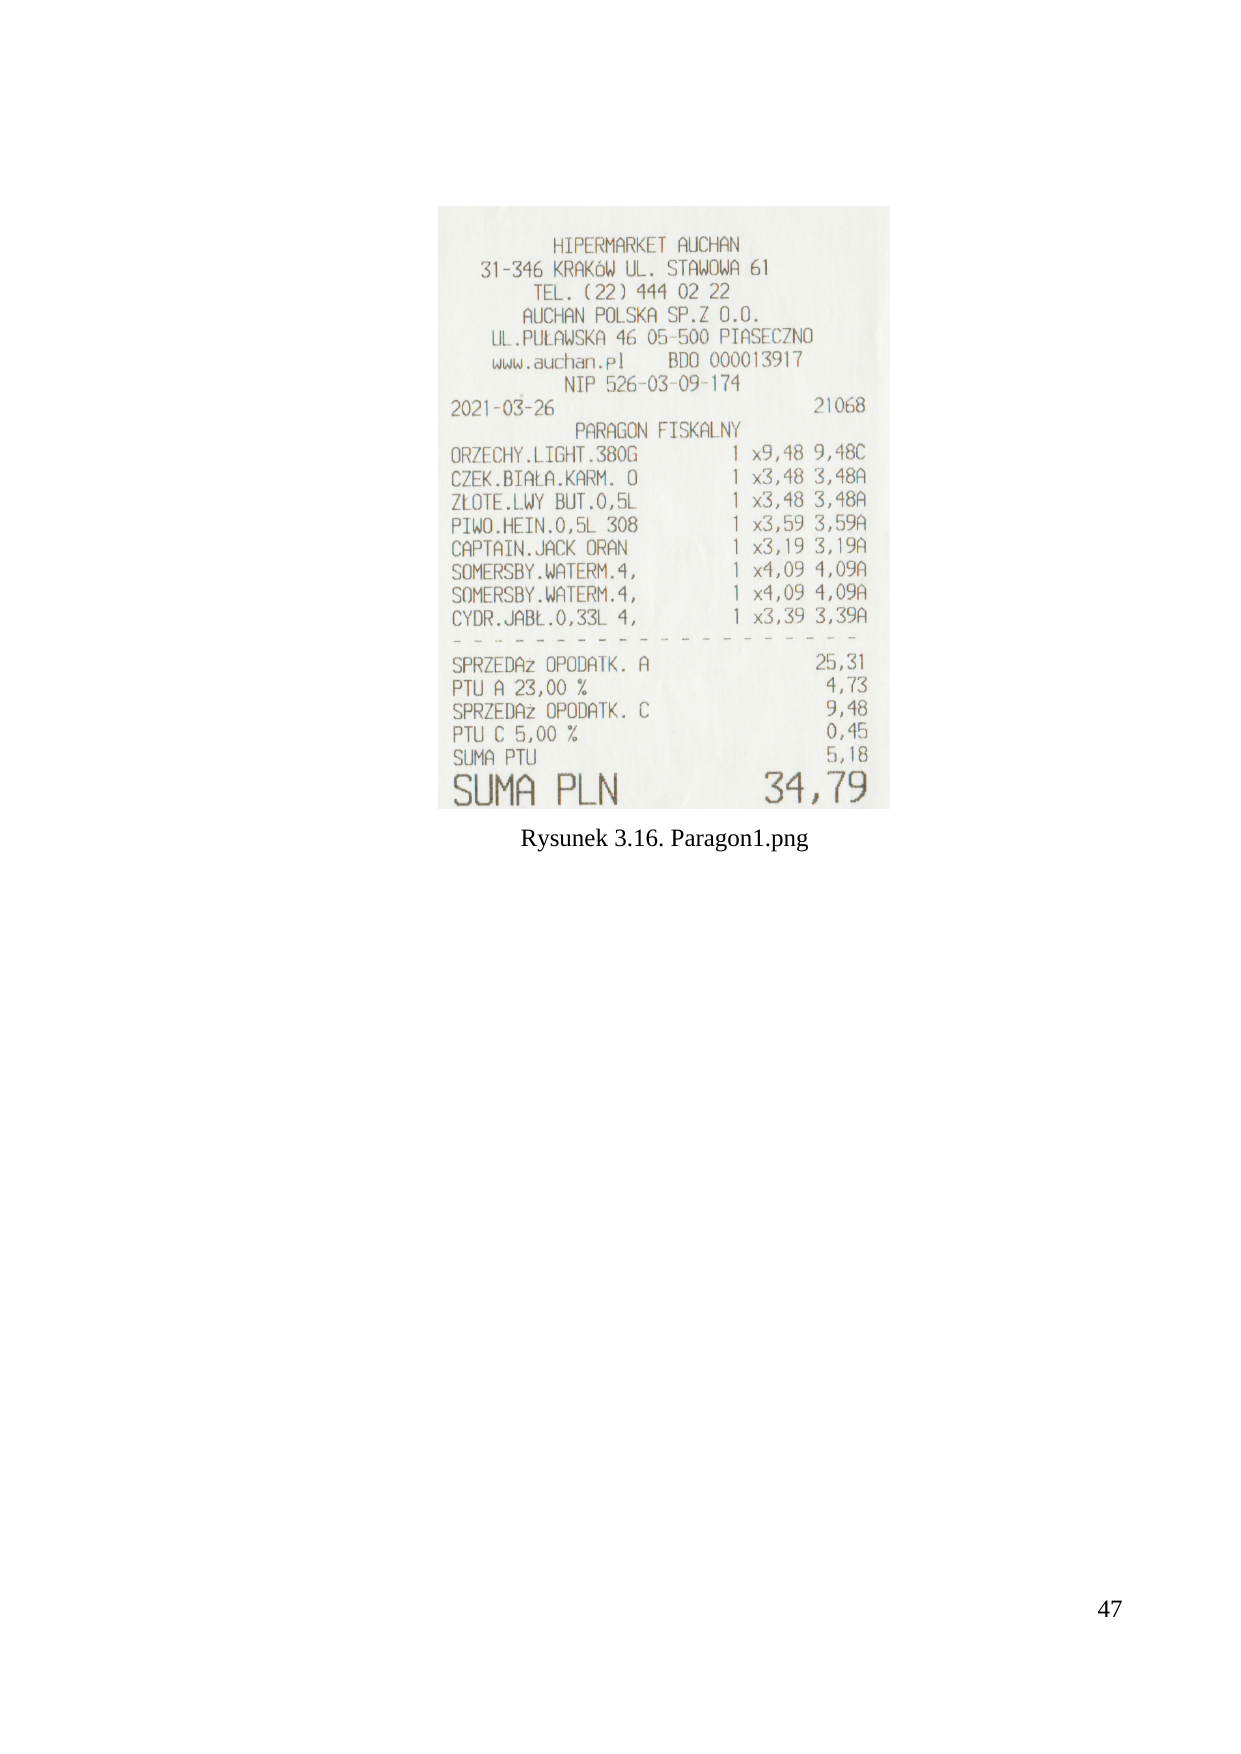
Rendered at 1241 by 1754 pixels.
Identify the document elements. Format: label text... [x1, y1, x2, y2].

picture [437, 206, 890, 809]
